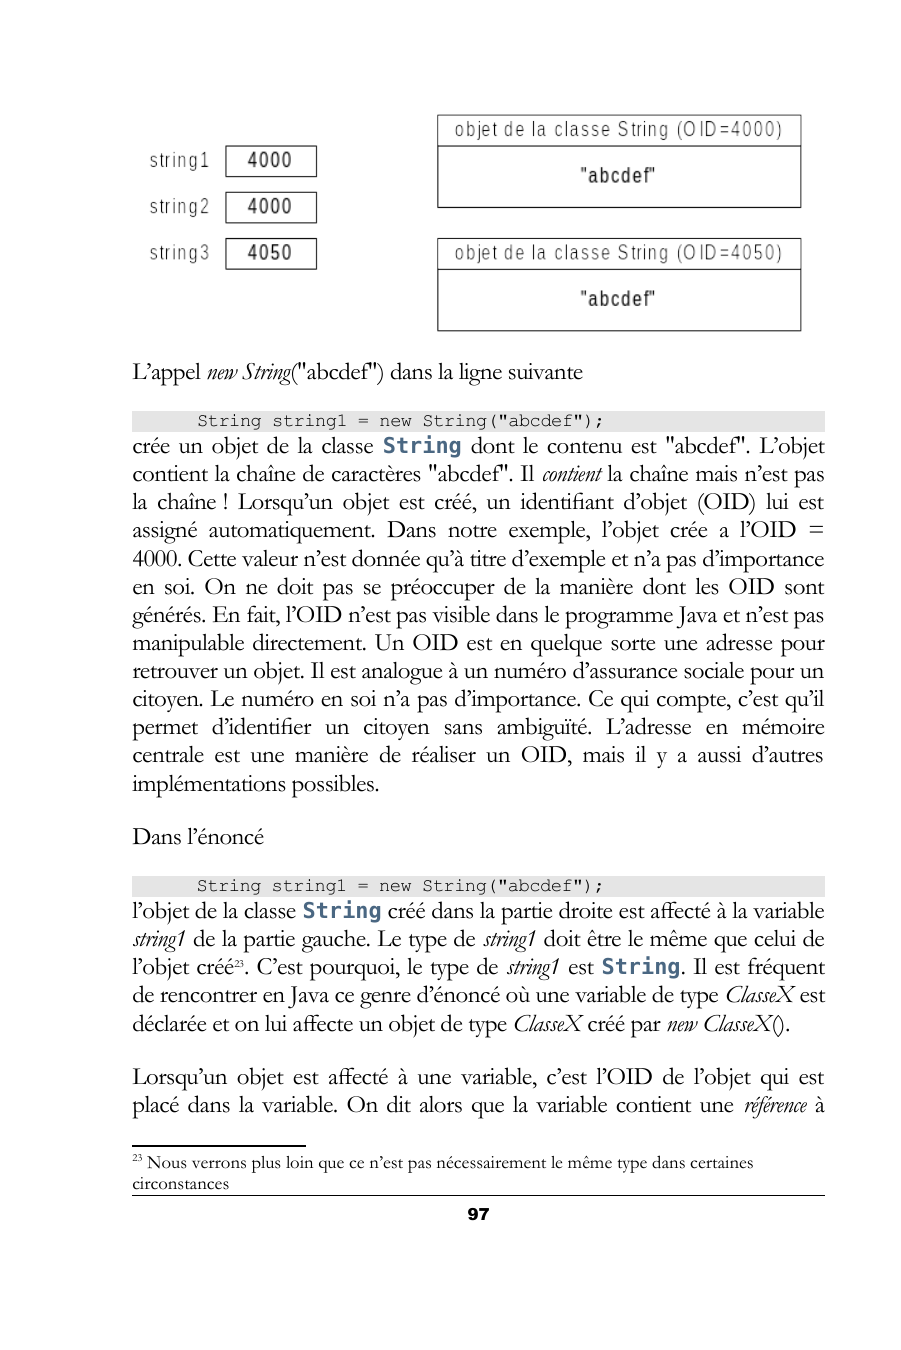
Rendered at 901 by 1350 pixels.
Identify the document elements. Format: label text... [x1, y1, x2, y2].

text String string1 = new String("abcdef"); [132, 411, 825, 432]
text String string1 = new String("abcdef"); [132, 876, 825, 897]
text Dans l’énoncé [132, 823, 825, 851]
text l’objet de la classe String créé dans la partie droite est affecté à la variable string1 de la partie gauche. Le type de string1 doit être le même que celui de l’objet créé. C’est pourquoi, le type de string1 est String. Il est fréquent de rencontrer en Java ce genre d’énoncé où une variable de type ClasseX est déclarée et on lui affecte un objet de type ClasseX créé par new ClasseX(). [132, 897, 825, 1038]
text crée un objet de la classe String dont le contenu est "abcdef". L’objet contient la chaîne de caractères "abcdef". Il contient la chaîne mais n’est pas la chaîne ! Lorsqu’un objet est créé, un identifiant d’objet (OID) lui est assigné automatiquement. Dans notre exemple, l’objet crée a l’OID = 4000. Cette valeur n’est donnée qu’à titre d’exemple et n’a pas d’importance en soi. On ne doit pas se préoccuper de la manière dont les OID sont générés. En fait, l’OID n’est pas visible dans le programme Java et n’est pas manipulable directement. Un OID est en quelque sorte une adresse pour retrouver un objet. Il est analogue à un numéro d’assurance sociale pour un citoyen. Le numéro en soi n’a pas d’importance. Ce qui compte, c’est qu’il permet d’identifier un citoyen sans ambiguïté. L’adresse en mémoire centrale est une manière de réaliser un OID, mais il y a aussi d’autres implémentations possibles. [132, 432, 825, 798]
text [132, 1063, 825, 1119]
text L’appel new String("abcdef") dans la ligne suivante [132, 358, 825, 386]
